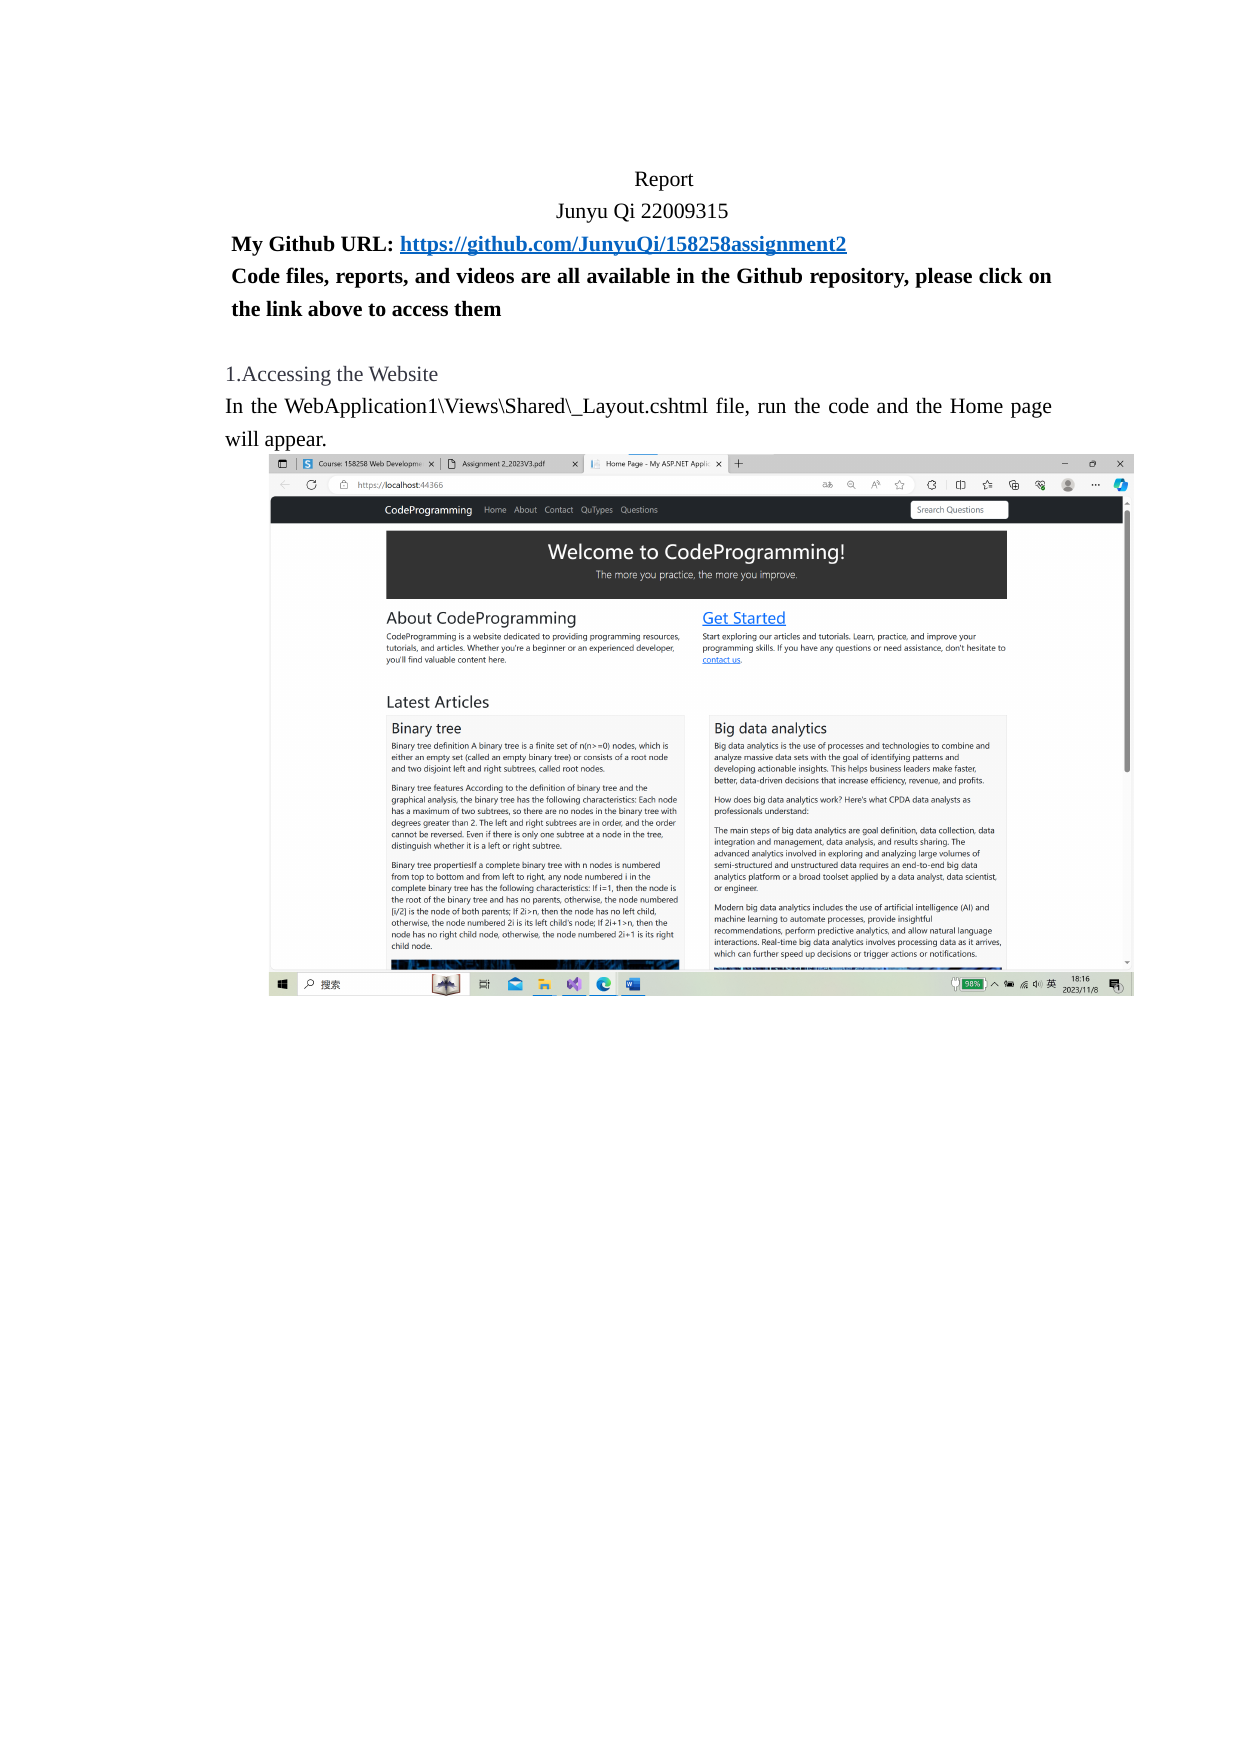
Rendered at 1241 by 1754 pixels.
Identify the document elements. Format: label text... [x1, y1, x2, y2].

text Junyu Qi 22009315 [187, 194, 1053, 227]
text 1.Accessing the Website [187, 357, 1053, 389]
text Report [231, 162, 1053, 194]
list In the WebApplication1\Views\Shared\_Layout.cshtml file, run the code and the Home page will appear. [225, 389, 1053, 454]
picture [268, 454, 1134, 996]
text Code files, reports, and videos are all available in the Github repository, please click on the link above to access them [231, 259, 1053, 324]
text My Github URL: https://github.com/JunyuQi/158258assignment2 [187, 227, 1053, 259]
